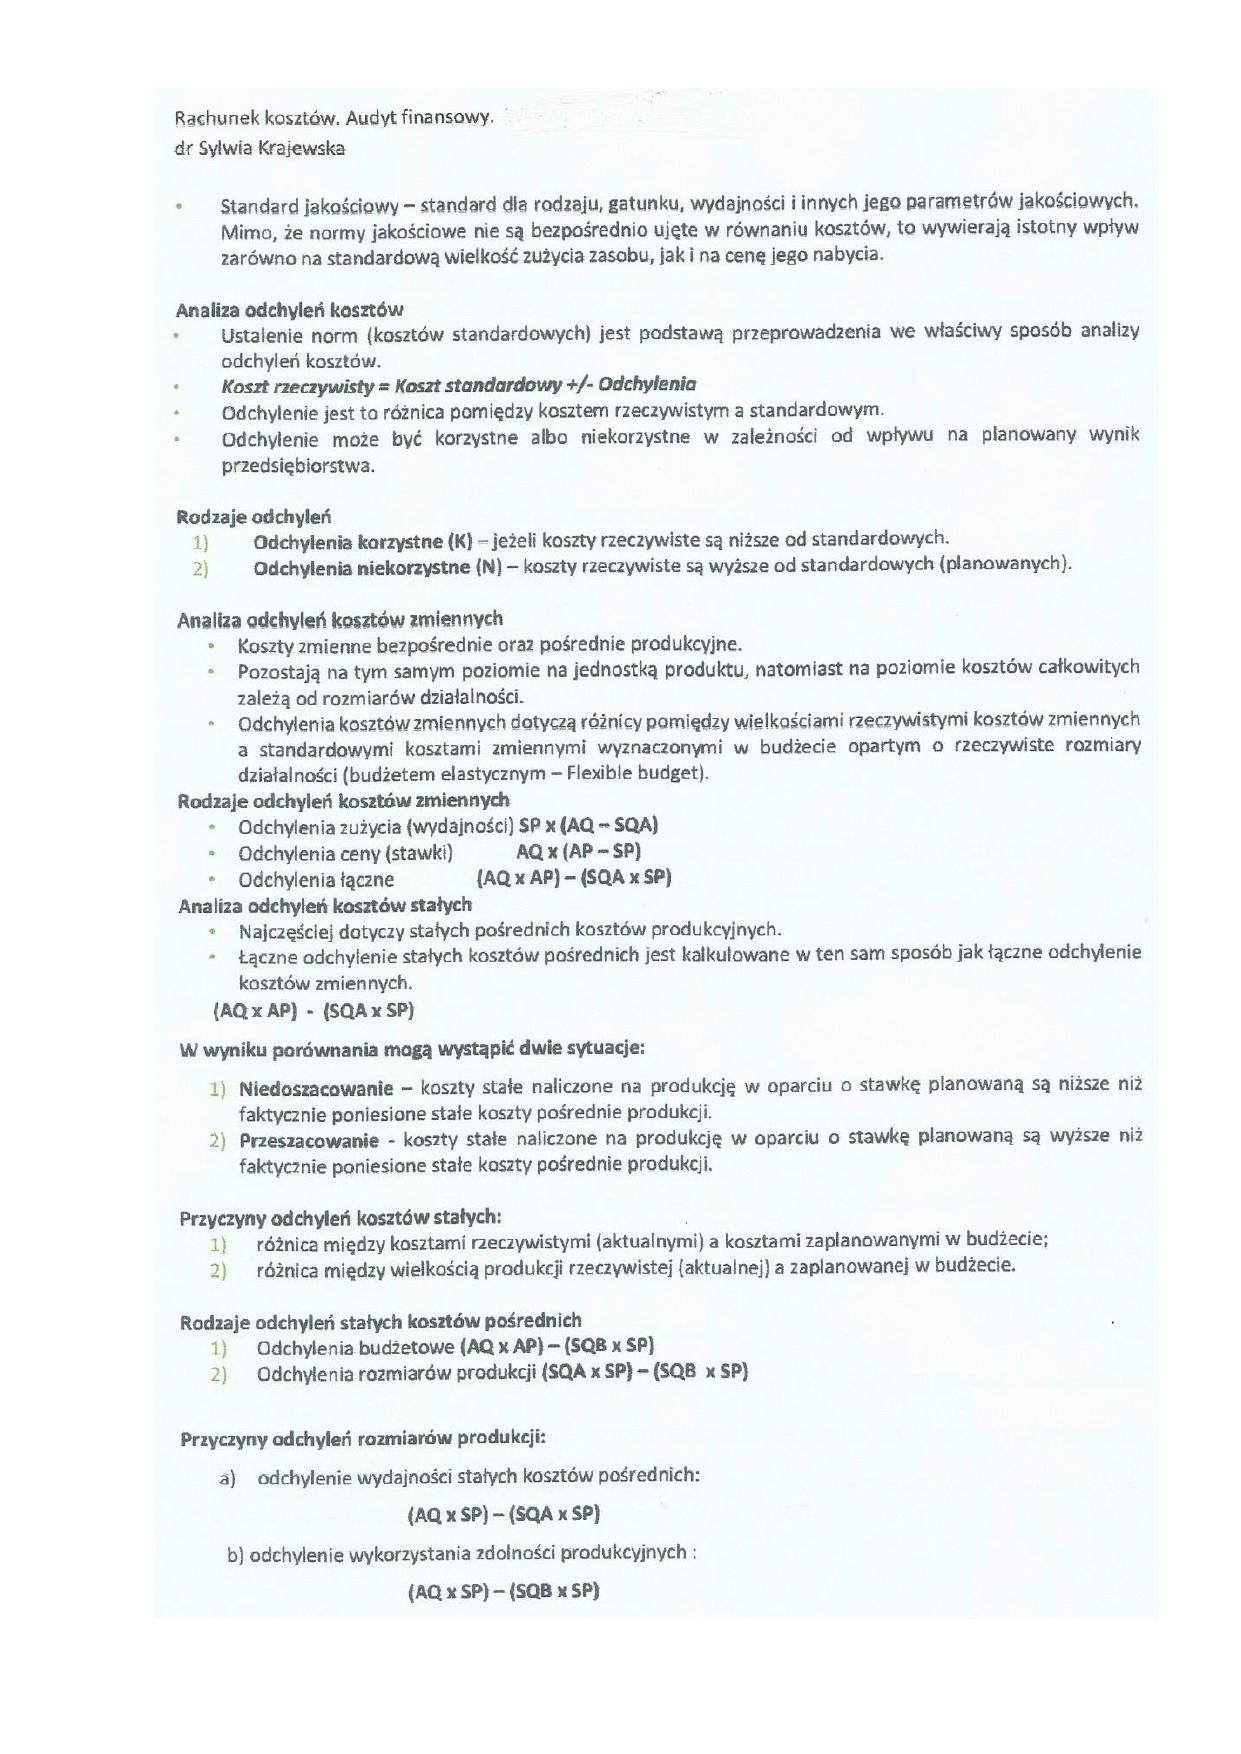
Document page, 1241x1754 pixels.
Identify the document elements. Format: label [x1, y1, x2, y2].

picture [155, 88, 1159, 1619]
